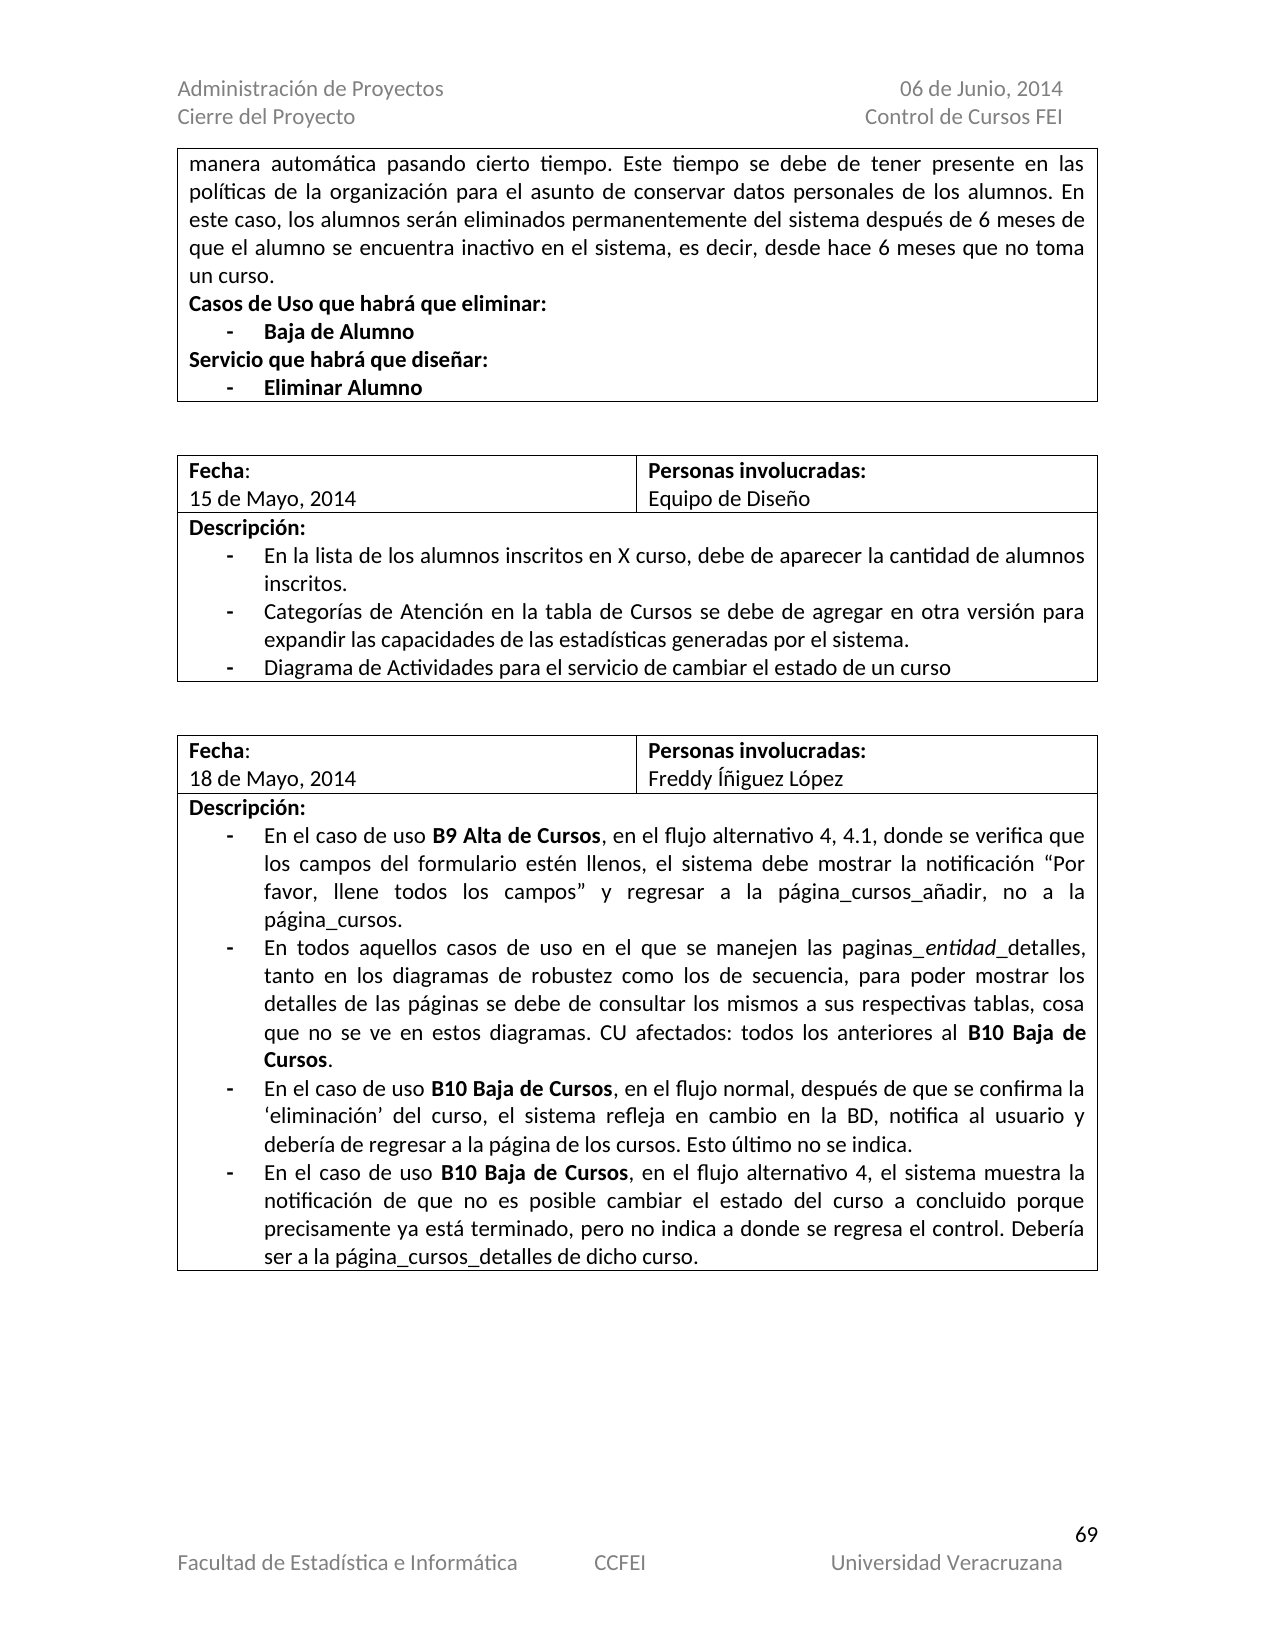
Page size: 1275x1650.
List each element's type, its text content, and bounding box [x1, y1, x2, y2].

table_cell Descripción: En la lista de los alumnos inscritos en X curso, debe de aparecer la cantidad de alumnos inscritos. Categorías de Atención en la tabla de Cursos se debe de agregar en otra versión para expandir las capacidades de las estadísticas generadas por el sistema. Diagrama de Actividades para el servicio de cambiar el estado de un curso [178, 513, 1097, 681]
table_header Fecha: 15 de Mayo, 2014 [178, 456, 636, 512]
table_cell Descripción: En el caso de uso B9 Alta de Cursos, en el flujo alternativo 4, 4.1, donde se verifica que los campos del formulario estén llenos, el sistema debe mostrar la notificación “Por favor, llene todos los campos” y regresar a la página_cursos_añadir, no a la página_cursos. En todos aquellos casos de uso en el que se manejen las paginas_entidad_detalles, tanto en los diagramas de robustez como los de secuencia, para poder mostrar los detalles de las páginas se debe de consultar los mismos a sus respectivas tablas, cosa que no se ve en estos diagramas. CU afectados: todos los anteriores al B10 Baja de Cursos. En el caso de uso B10 Baja de Cursos, en el flujo normal, después de que se confirma la ‘eliminación’ del curso, el sistema refleja en cambio en la BD, notifica al usuario y debería de regresar a la página de los cursos. Esto último no se indica. En el caso de uso B10 Baja de Cursos, en el flujo alternativo 4, el sistema muestra la notificación de que no es posible cambiar el estado del curso a concluido porque precisamente ya está terminado, pero no indica a donde se regresa el control. Debería ser a la página_cursos_detalles de dicho curso. [178, 794, 1097, 1270]
table_header Personas involucradas: Equipo de Diseño [637, 456, 1097, 512]
table_header Personas involucradas: Freddy Íñiguez López [637, 736, 1097, 792]
table_header Fecha: 18 de Mayo, 2014 [178, 736, 636, 792]
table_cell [178, 149, 1097, 401]
